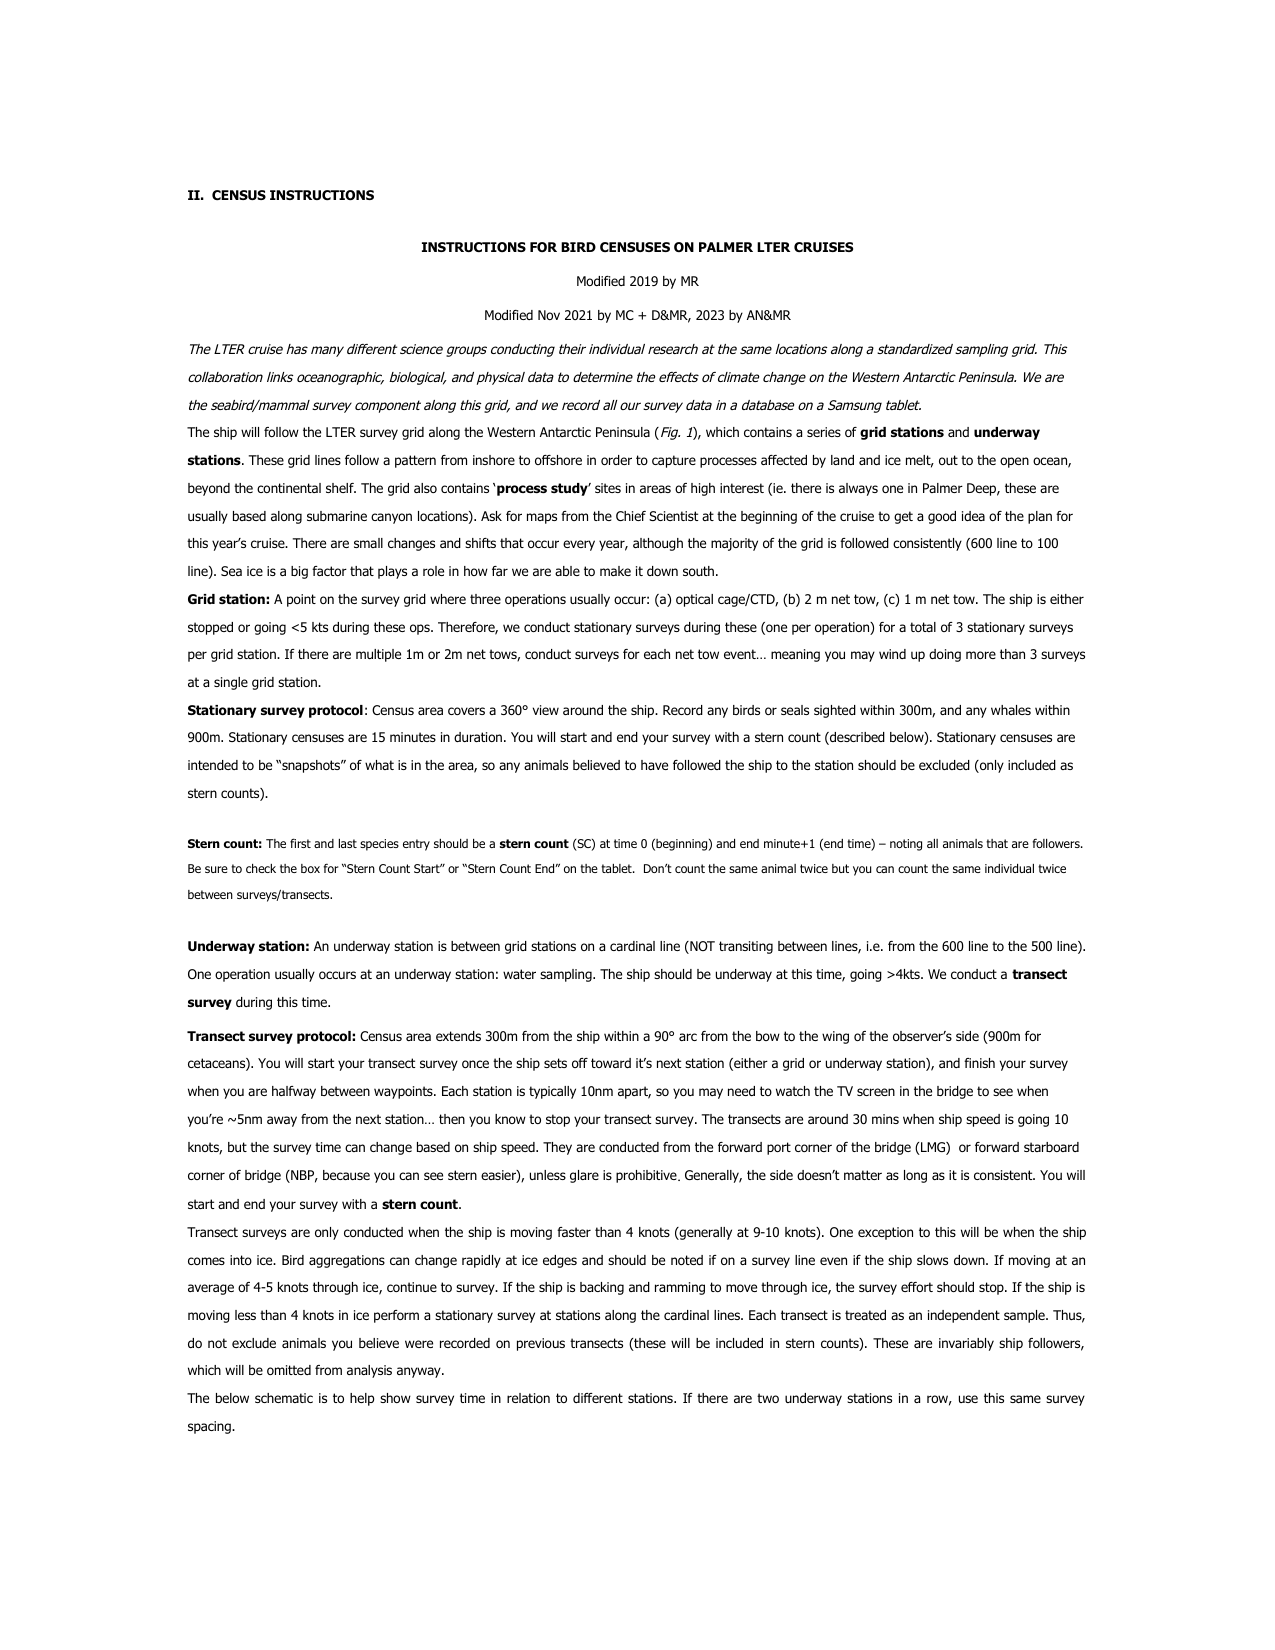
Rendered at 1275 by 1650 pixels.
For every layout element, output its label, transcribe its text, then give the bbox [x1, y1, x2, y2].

text The ship will follow the LTER survey grid along the Western Antarctic Peninsula (Fig. 1), which contains a series of grid stations and underway stations. These grid lines follow a pattern from inshore to offshore in order to capture processes affected by land and ice melt, out to the open ocean, beyond the continental shelf. The grid also contains ‘process study’ sites in areas of high interest (ie. there is always one in Palmer Deep, these are usually based along submarine canyon locations). Ask for maps from the Chief Scientist at the beginning of the cruise to get a good idea of the plan for this year’s cruise. There are small changes and shifts that occur every year, although the majority of the grid is followed consistently (600 line to 100 line). Sea ice is a big factor that plays a role in how far we are able to make it down south. [187, 413, 1087, 579]
text Stationary survey protocol: Census area covers a 360° view around the ship. Record any birds or seals sighted within 300m, and any whales within 900m. Stationary censuses are 15 minutes in duration. You will start and end your survey with a stern count (described below). Stationary censuses are intended to be “snapshots” of what is in the area, so any animals believed to have followed the ship to the station should be excluded (only included as stern counts). [187, 690, 1087, 801]
text The below schematic is to help show survey time in relation to different stations. If there are two underway stations in a row, use this same survey spacing. [187, 1379, 1087, 1434]
subtitle Stern count: The first and last species entry should be a stern count (SC) at time 0 (beginning) and end minute+1 (end time) – noting all animals that are followers. Be sure to check the box for “Stern Count Start” or “Stern Count End” on the tablet. Don’t count the same animal twice but you can count the same individual twice between surveys/transects. [187, 826, 1087, 902]
text Transect survey protocol: Census area extends 300m from the ship within a 90° arc from the bow to the wing of the observer’s side (900m for cetaceans). You will start your transect survey once the ship sets off toward it’s next station (either a grid or underway station), and finish your survey when you are halfway between waypoints. Each station is typically 10nm apart, so you may need to watch the TV screen in the bridge to see when you’re ~5nm away from the next station… then you know to stop your transect survey. The transects are around 30 mins when ship speed is going 10 knots, but the survey time can change based on ship speed. They are conducted from the forward port corner of the bridge (LMG) or forward starboard corner of bridge (NBP, because you can see stern easier), unless glare is prohibitive. Generally, the side doesn’t matter as long as it is consistent. You will start and end your survey with a stern count. [187, 1016, 1087, 1212]
text Transect surveys are only conducted when the ship is moving faster than 4 knots (generally at 9-10 knots). One exception to this will be when the ship comes into ice. Bird aggregations can change rapidly at ice edges and should be noted if on a survey line even if the ship slows down. If moving at an average of 4-5 knots through ice, continue to survey. If the ship is backing and ramming to move through ice, the survey effort should stop. If the ship is moving less than 4 knots in ice perform a stationary survey at stations along the cardinal lines. Each transect is treated as an independent sample. Thus, do not exclude animals you believe were recorded on previous transects (these will be included in stern counts). These are invariably ship followers, which will be omitted from analysis anyway. [187, 1212, 1087, 1378]
subtitle Modified 2019 by MR [187, 262, 1087, 289]
text Grid station: A point on the survey grid where three operations usually occur: (a) optical cage/CTD, (b) 2 m net tow, (c) 1 m net tow. The ship is either stopped or going <5 kts during these ops. Therefore, we conduct stationary surveys during these (one per operation) for a total of 3 stationary surveys per grid station. If there are multiple 1m or 2m net tows, conduct surveys for each net tow event… meaning you may wind up doing more than 3 surveys at a single grid station. [187, 579, 1087, 690]
subtitle Underway station: An underway station is between grid stations on a cardinal line (NOT transiting between lines, i.e. from the 600 line to the 500 line). One operation usually occurs at an underway station: water sampling. The ship should be underway at this time, going >4kts. We conduct a transect survey during this time. [187, 927, 1087, 1010]
text The LTER cruise has many different science groups conducting their individual research at the same locations along a standardized sampling grid. This collaboration links oceanographic, biological, and physical data to determine the effects of climate change on the Western Antarctic Peninsula. We are the seabird/mammal survey component along this grid, and we record all our survey data in a database on a Samsung tablet. [187, 330, 1087, 413]
title INSTRUCTIONS FOR BIRD CENSUSES ON PALMER LTER CRUISES [187, 228, 1087, 255]
title II. CENSUS INSTRUCTIONS [187, 175, 1087, 203]
subtitle Modified Nov 2021 by MC + D&MR, 2023 by AN&MR [187, 296, 1087, 323]
